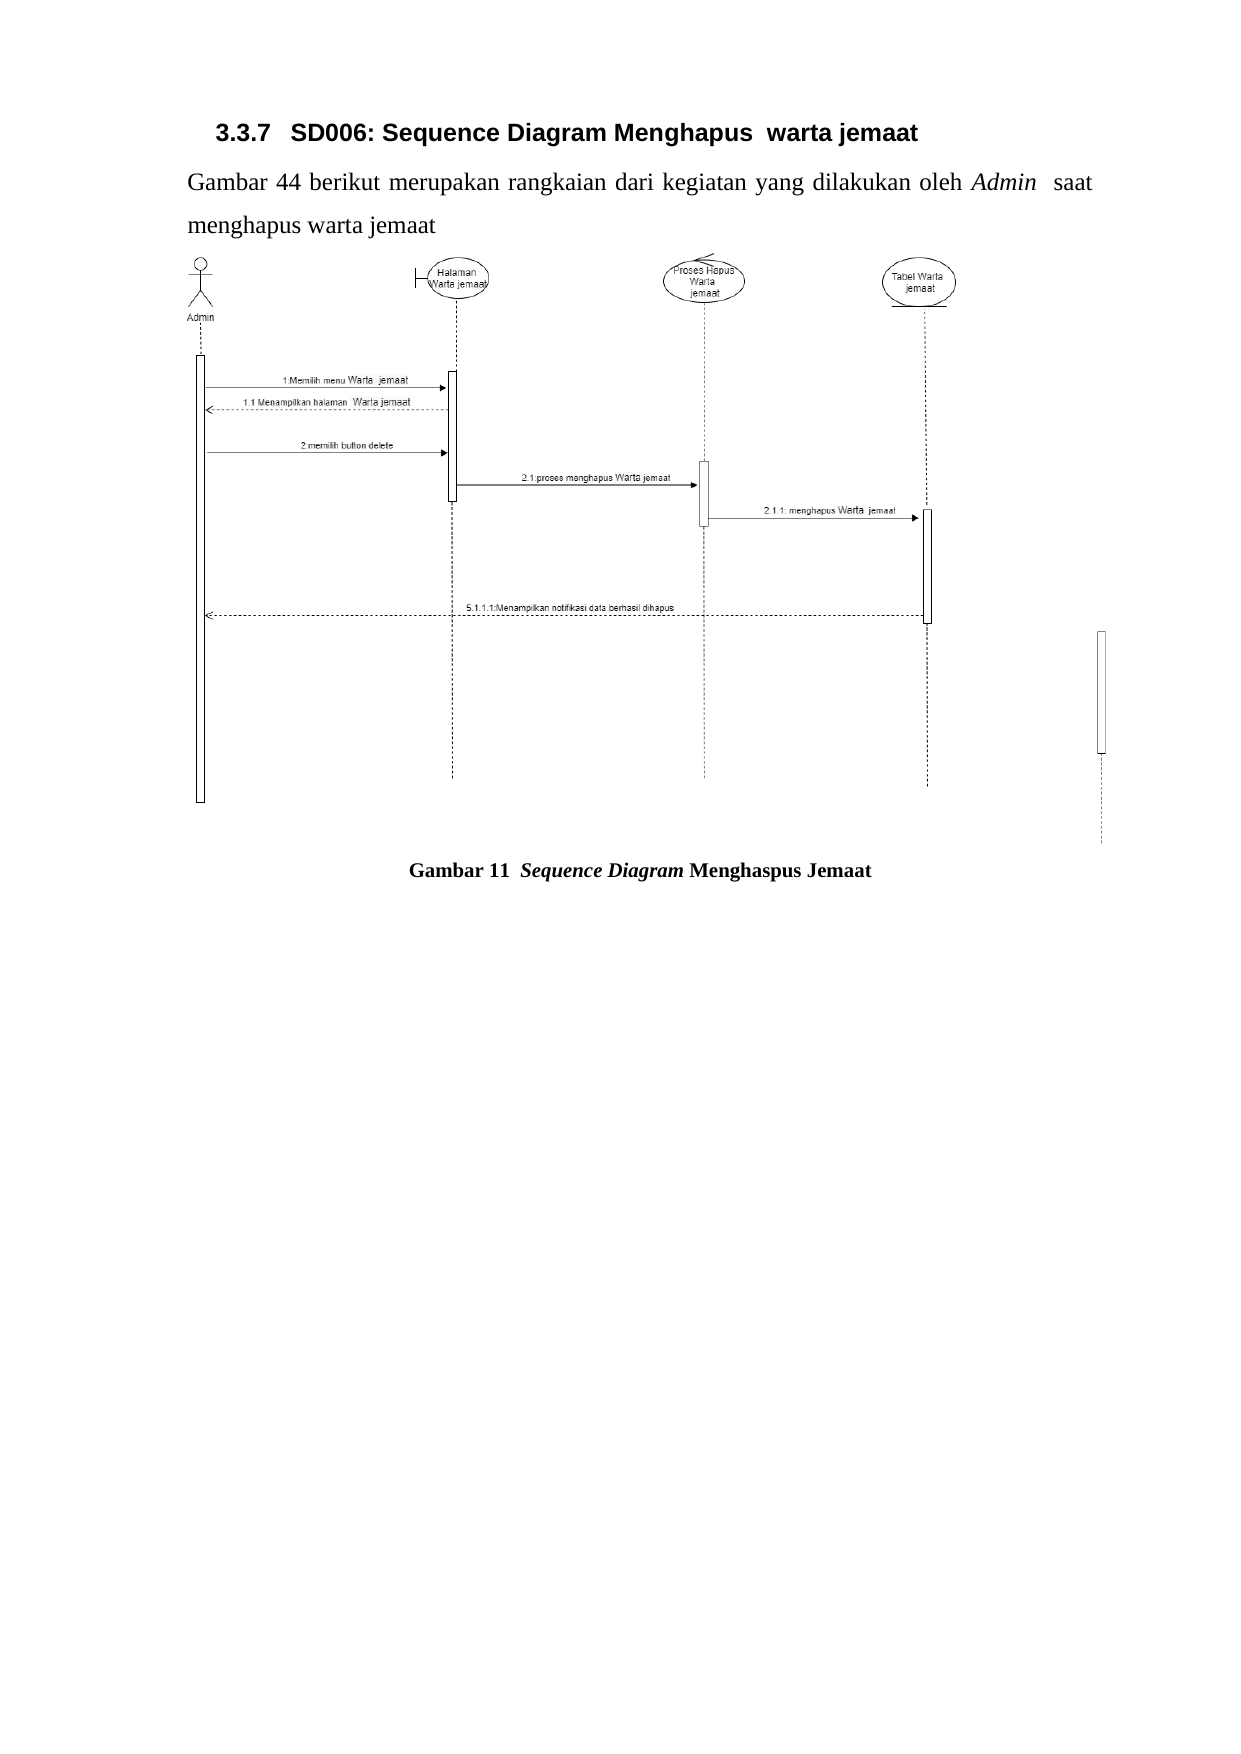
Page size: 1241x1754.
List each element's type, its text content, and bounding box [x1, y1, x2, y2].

text Gambar 11 Sequence Diagram Menghaspus Jemaat [187, 858, 1092, 882]
subtitle SD006: Sequence Diagram Menghapus warta jemaat [215, 118, 1092, 147]
picture [187, 253, 1106, 844]
text Gambar 44 berikut merupakan rangkaian dari kegiatan yang dilakukan oleh Admin saat menghapus warta jemaat [187, 167, 1092, 239]
